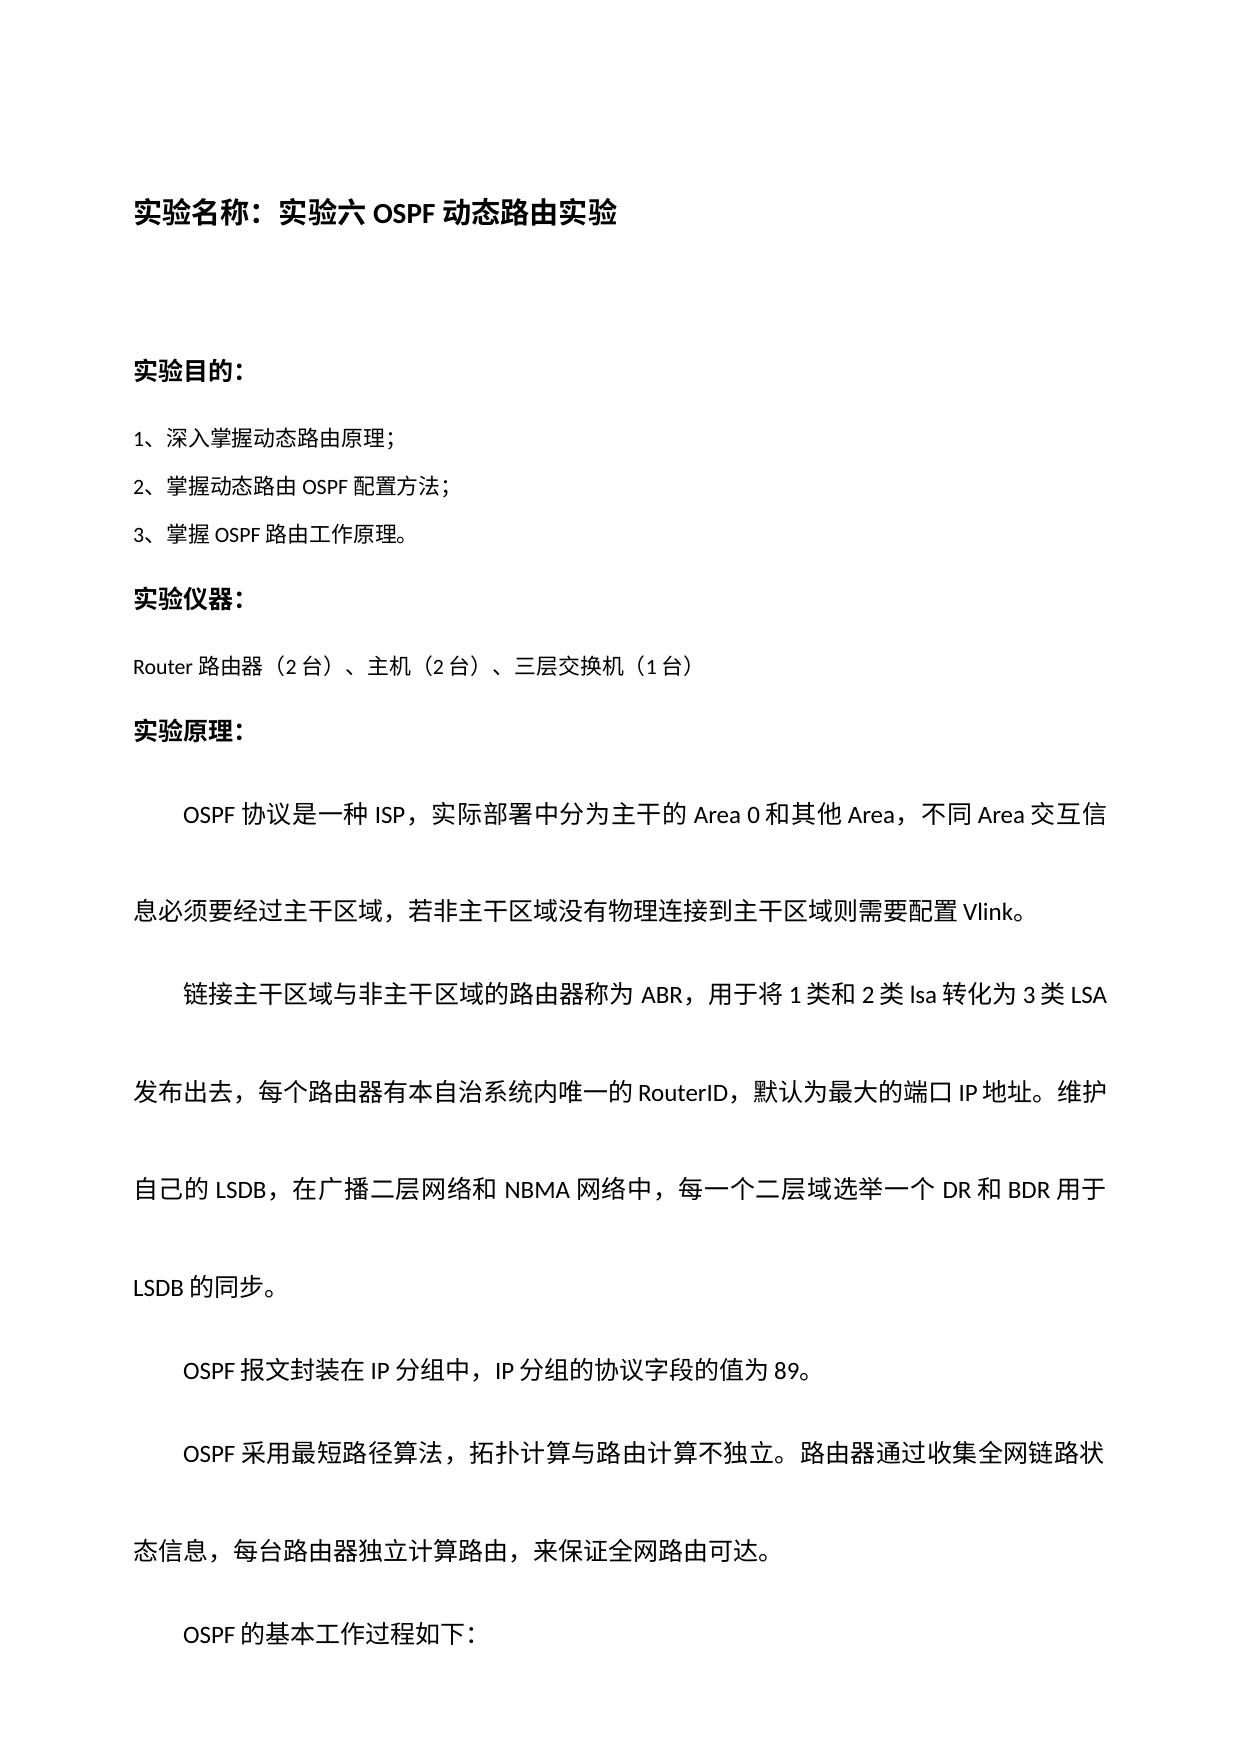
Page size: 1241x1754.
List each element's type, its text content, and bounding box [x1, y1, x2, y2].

text 2、掌握动态路由 OSPF 配置方法； [133, 468, 1107, 501]
text 3、掌握 OSPF 路由工作原理。 [133, 517, 1107, 549]
text 实验仪器： [133, 565, 1107, 630]
text 链接主干区域与非主干区域的路由器称为ABR，用于将1类和2类lsa转化为3类LSA发布出去，每个路由器有本自治系统内唯一的RouterID，默认为最大的端口IP地址。维护自己的LSDB，在广播二层网络和NBMA网络中，每一个二层域选举一个DR和BDR用于LSDB的同步。 [133, 960, 1107, 1318]
text OSPF采用最短路径算法，拓扑计算与路由计算不独立。路由器通过收集全网链路状态信息，每台路由器独立计算路由，来保证全网路由可达。 [133, 1419, 1107, 1582]
subtitle 实验名称：实验六 OSPF 动态路由实验 [133, 178, 1107, 243]
text OSPF协议是一种ISP，实际部署中分为主干的Area 0和其他Area，不同Area交互信息必须要经过主干区域，若非主干区域没有物理连接到主干区域则需要配置Vlink。 [133, 780, 1107, 942]
text OSPF报文封装在IP分组中，IP分组的协议字段的值为89。 [133, 1336, 1107, 1401]
text 实验原理： [133, 697, 1107, 762]
text OSPF的基本工作过程如下： [133, 1600, 1107, 1665]
text 实验目的： [133, 337, 1107, 402]
text Router 路由器（2 台）、主机（2 台）、三层交换机（1 台） [133, 648, 1107, 681]
text 1、深入掌握动态路由原理； [133, 420, 1107, 453]
